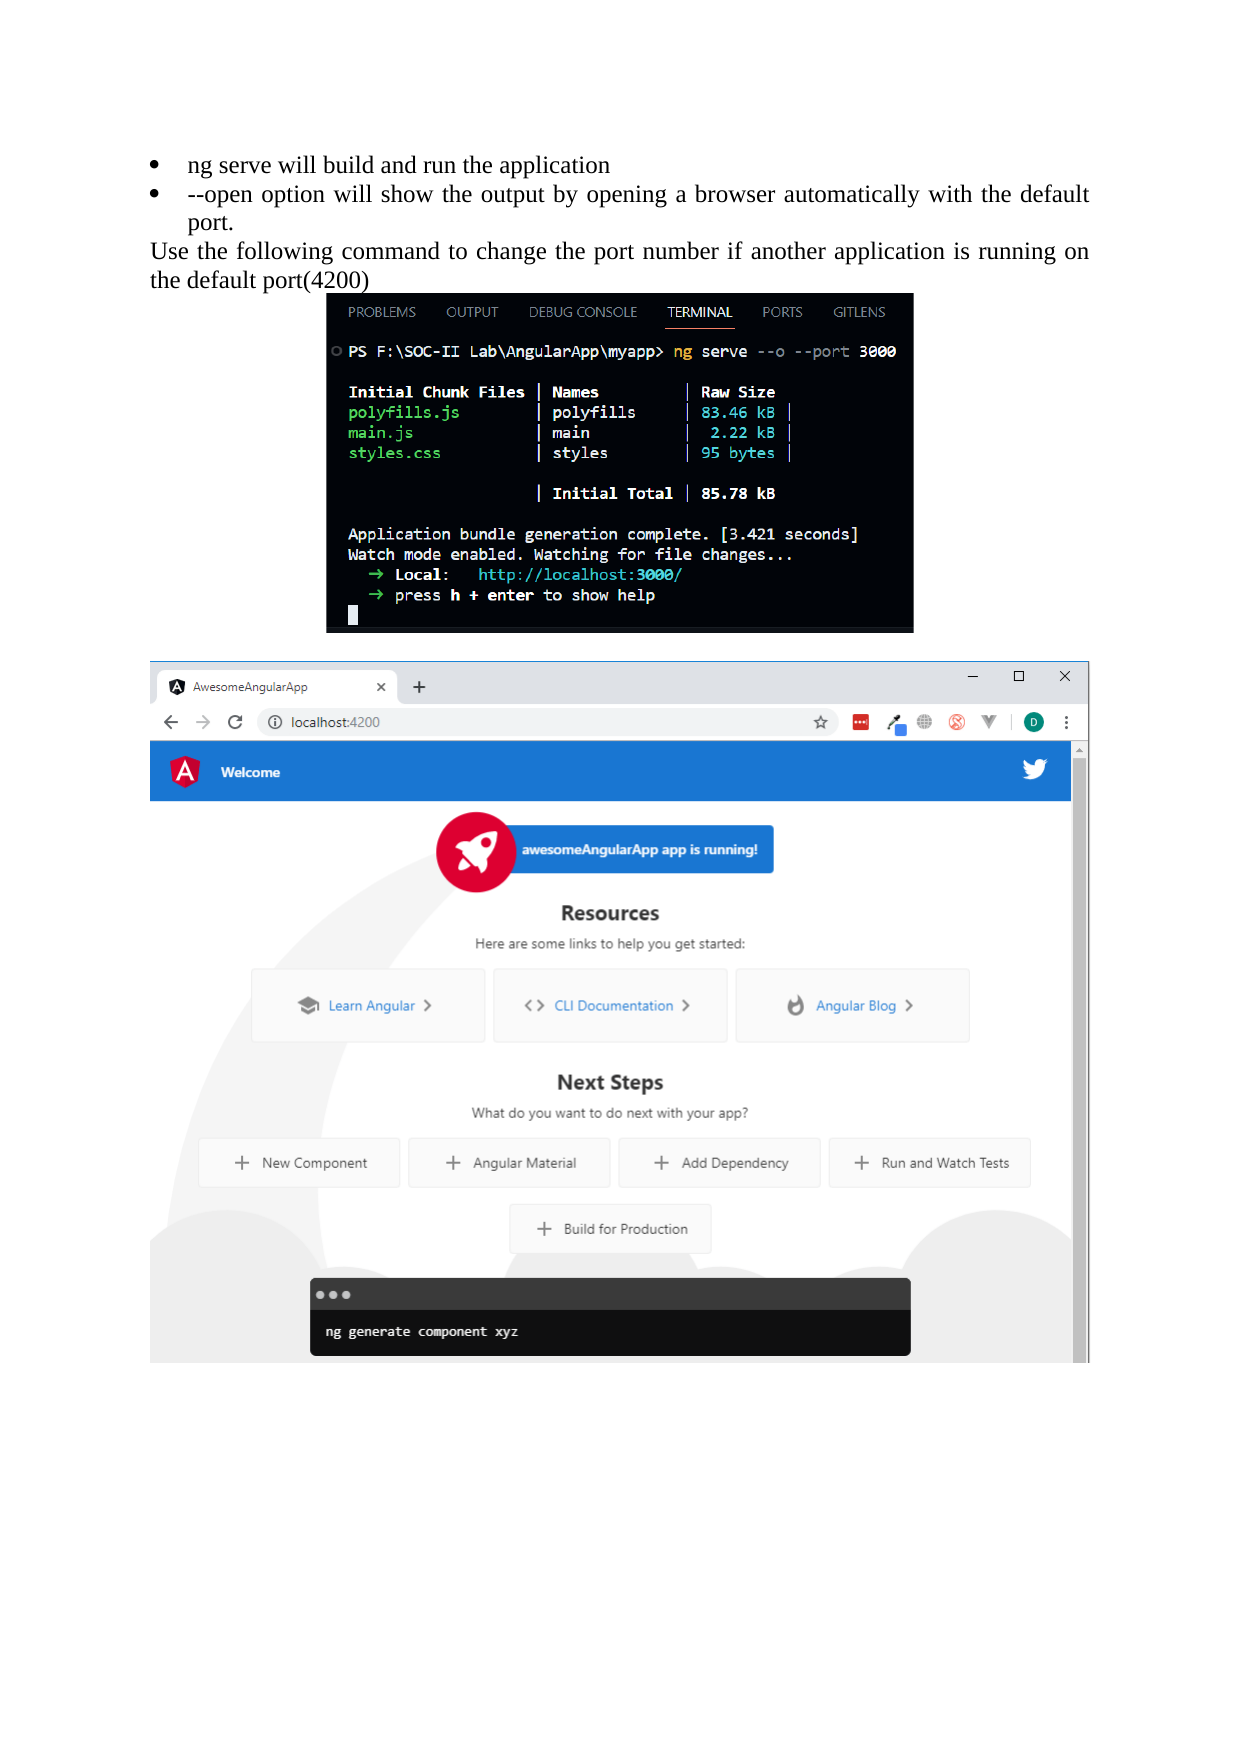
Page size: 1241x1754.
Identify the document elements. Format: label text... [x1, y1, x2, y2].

picture [326, 293, 914, 633]
list ng serve will build and run the application [150, 150, 1090, 179]
list --open option will show the output by opening a browser automatically with the default port. [150, 179, 1090, 236]
text Use the following command to change the port number if another application is running on the default port(4200) [150, 236, 1090, 294]
picture [150, 661, 1091, 1363]
